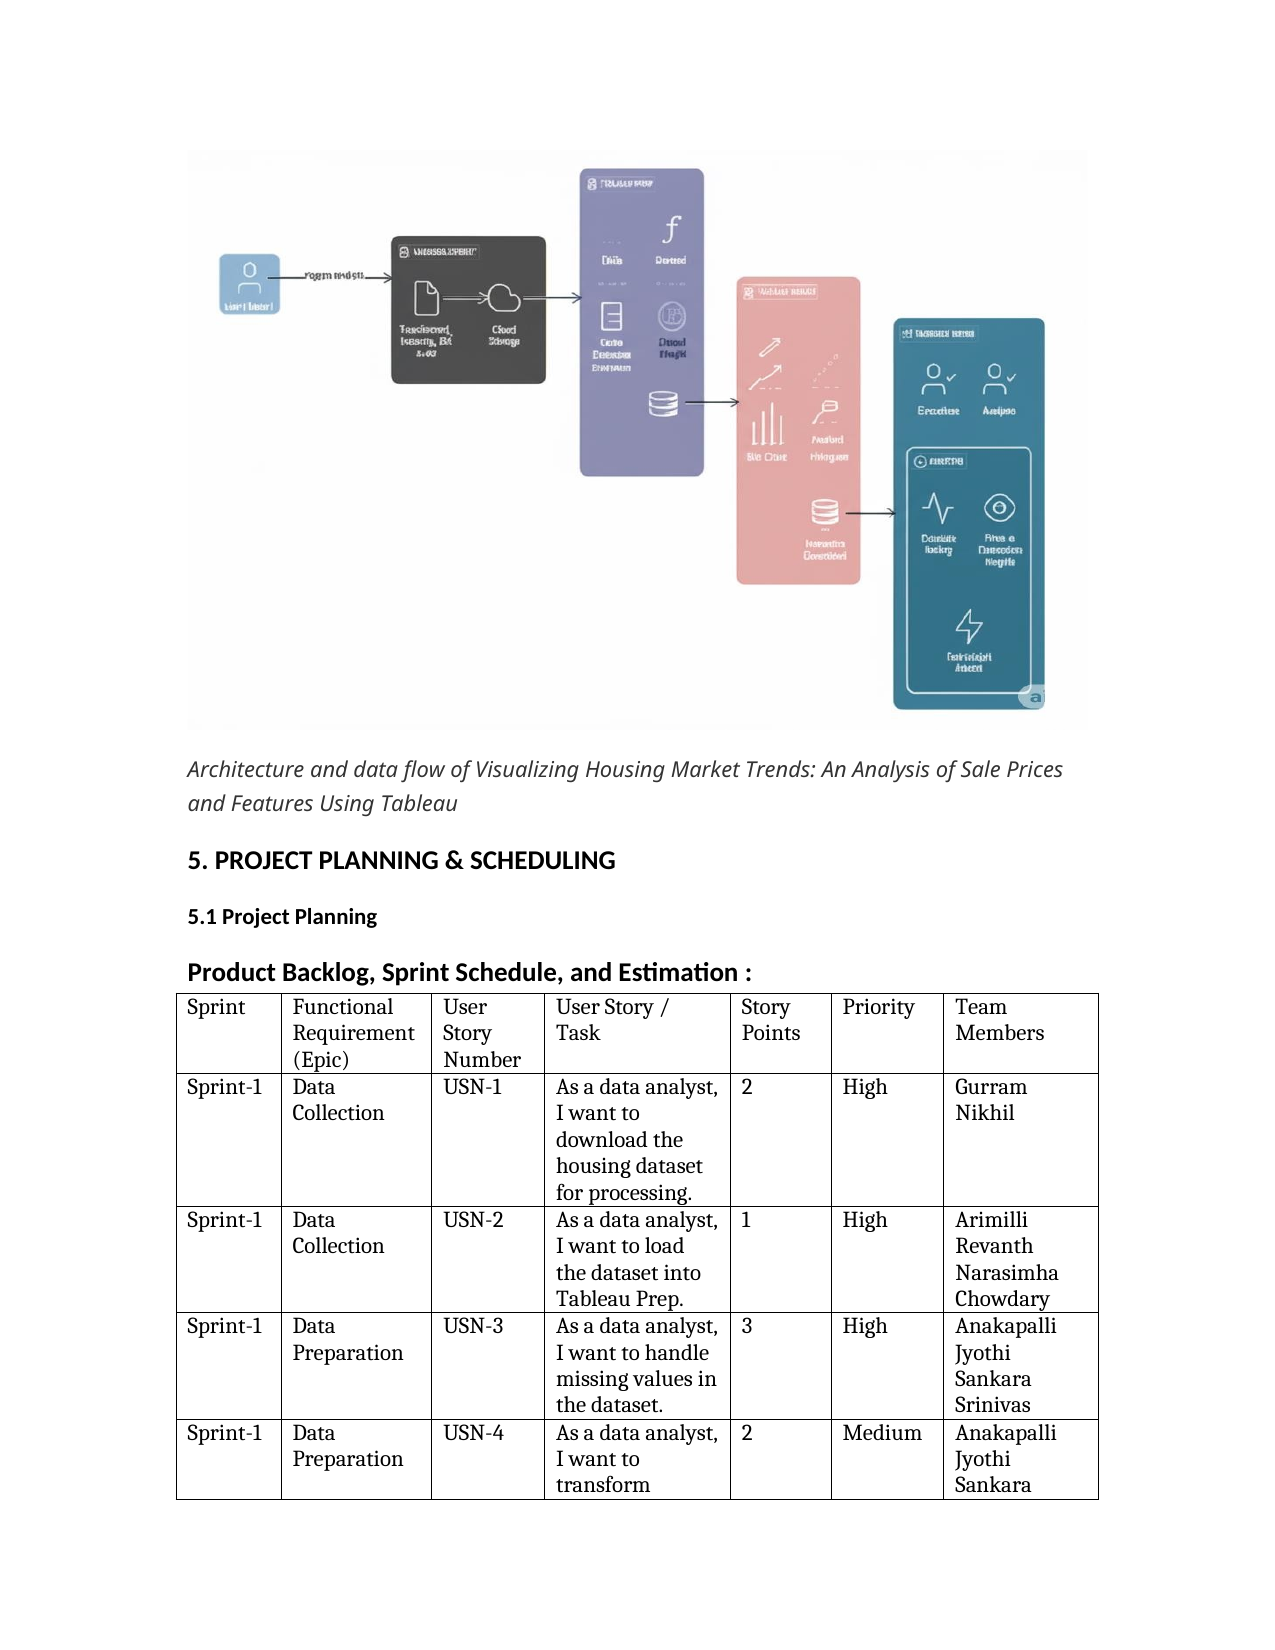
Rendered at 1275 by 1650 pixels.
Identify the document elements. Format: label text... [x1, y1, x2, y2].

table_cell 2 [731, 1420, 831, 1499]
table_cell 2 [731, 1074, 831, 1206]
table_cell Medium [832, 1420, 943, 1499]
table_header User Story Number [432, 994, 544, 1073]
table_header Story Points [731, 994, 831, 1073]
table_cell Sprint-1 [177, 1207, 281, 1312]
subtitle 5.1 Project Planning [187, 902, 1087, 930]
table_cell Gurram Nikhil [944, 1074, 1098, 1206]
table_header Team Members [944, 994, 1098, 1073]
table_cell Arimilli Revanth Narasimha Chowdary [944, 1207, 1098, 1312]
subtitle Product Backlog, Sprint Schedule, and Estimation : [187, 955, 1087, 988]
subtitle 5. PROJECT PLANNING & SCHEDULING [187, 843, 1087, 876]
table_cell Data Collection [282, 1207, 431, 1312]
table_cell As a data analyst, I want to handle missing values in the dataset. [545, 1313, 730, 1418]
table_cell USN-4 [432, 1420, 544, 1499]
table_cell High [832, 1207, 943, 1312]
text Architecture and data flow of Visualizing Housing Market Trends: An Analysis of Sale Prices and Features Using Tableau [187, 754, 1087, 818]
table_cell Sprint-1 [177, 1074, 281, 1206]
table_header User Story / Task [545, 994, 730, 1073]
table_cell Data Preparation [282, 1420, 431, 1499]
table_cell Data Preparation [282, 1313, 431, 1418]
table_cell USN-2 [432, 1207, 544, 1312]
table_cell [944, 1420, 1098, 1499]
table_cell 1 [731, 1207, 831, 1312]
table_cell USN-1 [432, 1074, 544, 1206]
table_cell USN-3 [432, 1313, 544, 1418]
table_header Sprint [177, 994, 281, 1073]
table_cell Sprint-1 [177, 1313, 281, 1418]
table_cell High [832, 1313, 943, 1418]
table_cell As a data analyst, I want to download the housing dataset for processing. [545, 1074, 730, 1206]
table_cell High [832, 1074, 943, 1206]
table_cell 3 [731, 1313, 831, 1418]
table_cell Sprint-1 [177, 1420, 281, 1499]
table_header Priority [832, 994, 943, 1073]
table_cell As a data analyst, I want to load the dataset into Tableau Prep. [545, 1207, 730, 1312]
table_header Functional Requirement (Epic) [282, 994, 431, 1073]
picture [187, 150, 1088, 730]
table_cell Anakapalli Jyothi Sankara Srinivas [944, 1313, 1098, 1418]
table_cell Data Collection [282, 1074, 431, 1206]
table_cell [545, 1420, 730, 1499]
